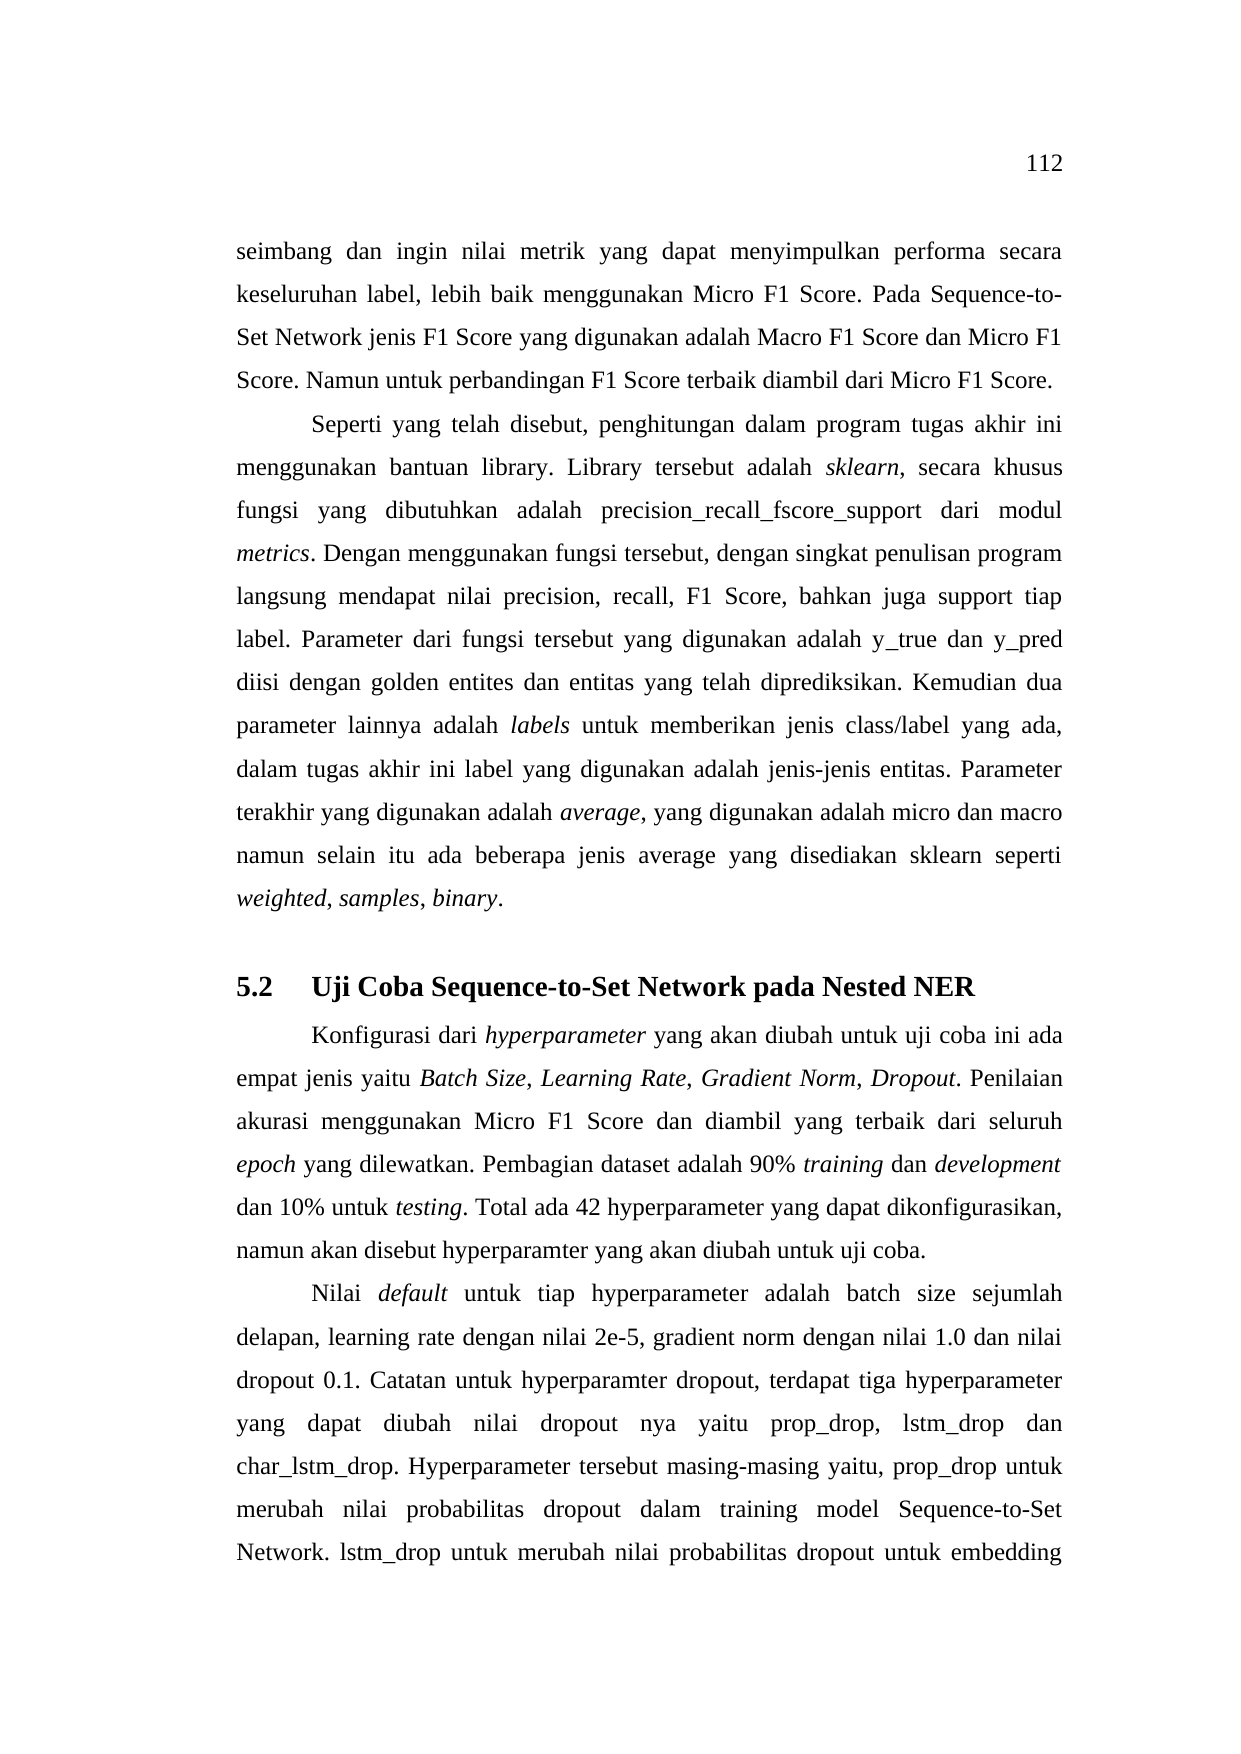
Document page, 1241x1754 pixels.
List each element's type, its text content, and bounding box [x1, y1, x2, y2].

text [236, 236, 1063, 394]
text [236, 1278, 1063, 1566]
subtitle Uji Coba Sequence-to-Set Network pada Nested NER [236, 969, 1063, 1003]
text Seperti yang telah disebut, penghitungan dalam program tugas akhir ini menggunakan bantuan library. Library tersebut adalah sklearn, secara khusus fungsi yang dibutuhkan adalah precision_recall_fscore_support dari modul metrics. Dengan menggunakan fungsi tersebut, dengan singkat penulisan program langsung mendapat nilai precision, recall, F1 Score, bahkan juga support tiap label. Parameter dari fungsi tersebut yang digunakan adalah y_true dan y_pred diisi dengan golden entites dan entitas yang telah diprediksikan. Kemudian dua parameter lainnya adalah labels untuk memberikan jenis class/label yang ada, dalam tugas akhir ini label yang digunakan adalah jenis-jenis entitas. Parameter terakhir yang digunakan adalah average, yang digunakan adalah micro dan macro namun selain itu ada beberapa jenis average yang disediakan sklearn seperti weighted, samples, binary. [236, 409, 1063, 912]
text Konfigurasi dari hyperparameter yang akan diubah untuk uji coba ini ada empat jenis yaitu Batch Size, Learning Rate, Gradient Norm, Dropout. Penilaian akurasi menggunakan Micro F1 Score dan diambil yang terbaik dari seluruh epoch yang dilewatkan. Pembagian dataset adalah 90% training dan development dan 10% untuk testing. Total ada 42 hyperparameter yang dapat dikonfigurasikan, namun akan disebut hyperparamter yang akan diubah untuk uji coba. [236, 1020, 1063, 1264]
